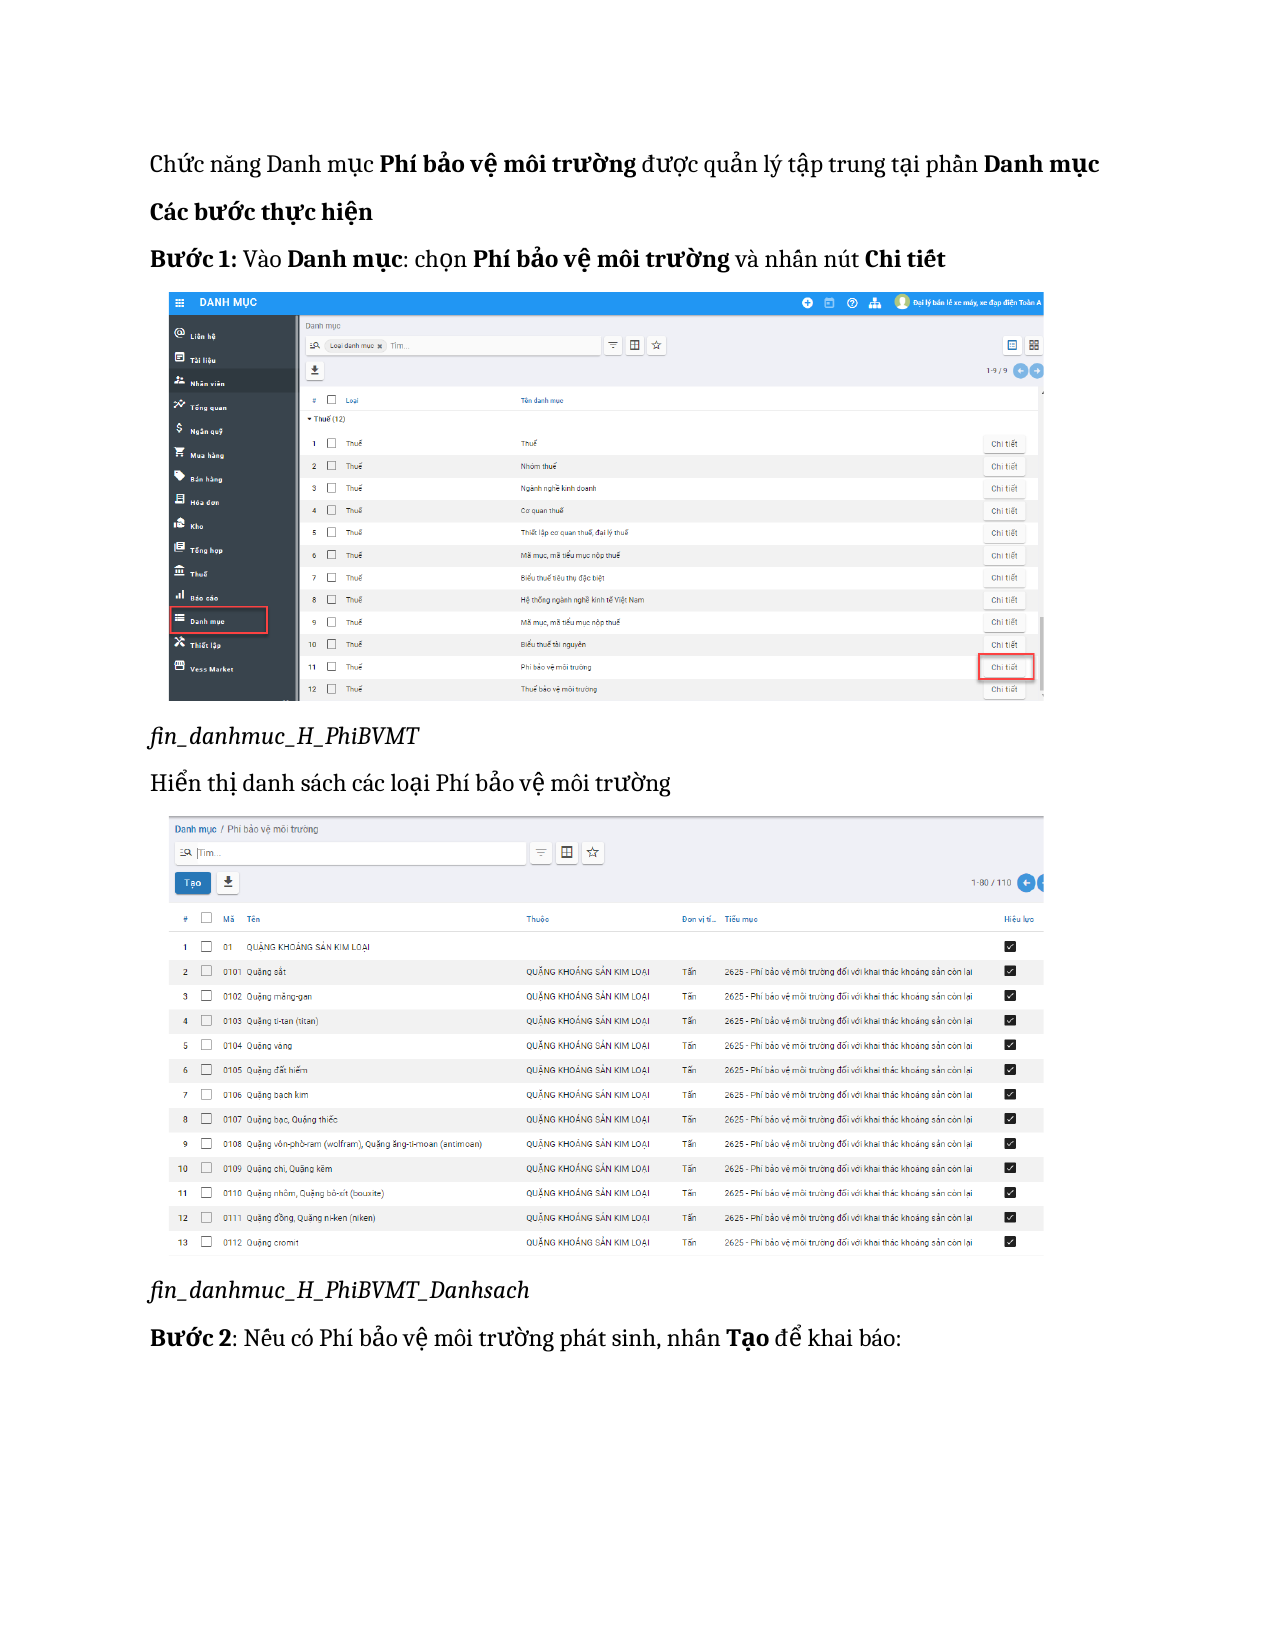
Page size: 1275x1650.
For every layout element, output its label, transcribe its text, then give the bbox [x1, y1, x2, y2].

text Bước 1: Vào Danh mục: chọn Phí bảo vệ môi trường và nhấn nút Chi tiết [150, 245, 1125, 274]
text Bước 2: Nếu có Phí bảo vệ môi trường phát sinh, nhấn Tạo để khai báo: [150, 1324, 1125, 1353]
picture [168, 292, 1044, 701]
picture [168, 816, 1044, 1256]
text fin_danhmuc_H_PhiBVMT_Danhsach [150, 1276, 1125, 1305]
text Các bước thực hiện [150, 197, 1125, 226]
text Chức năng Danh mục Phí bảo vệ môi trường được quản lý tập trung tại phần Danh mục [150, 150, 1125, 179]
text fin_danhmuc_H_PhiBVMT [150, 722, 1125, 750]
text Hiển thị danh sách các loại Phí bảo vệ môi trường [150, 769, 1125, 798]
